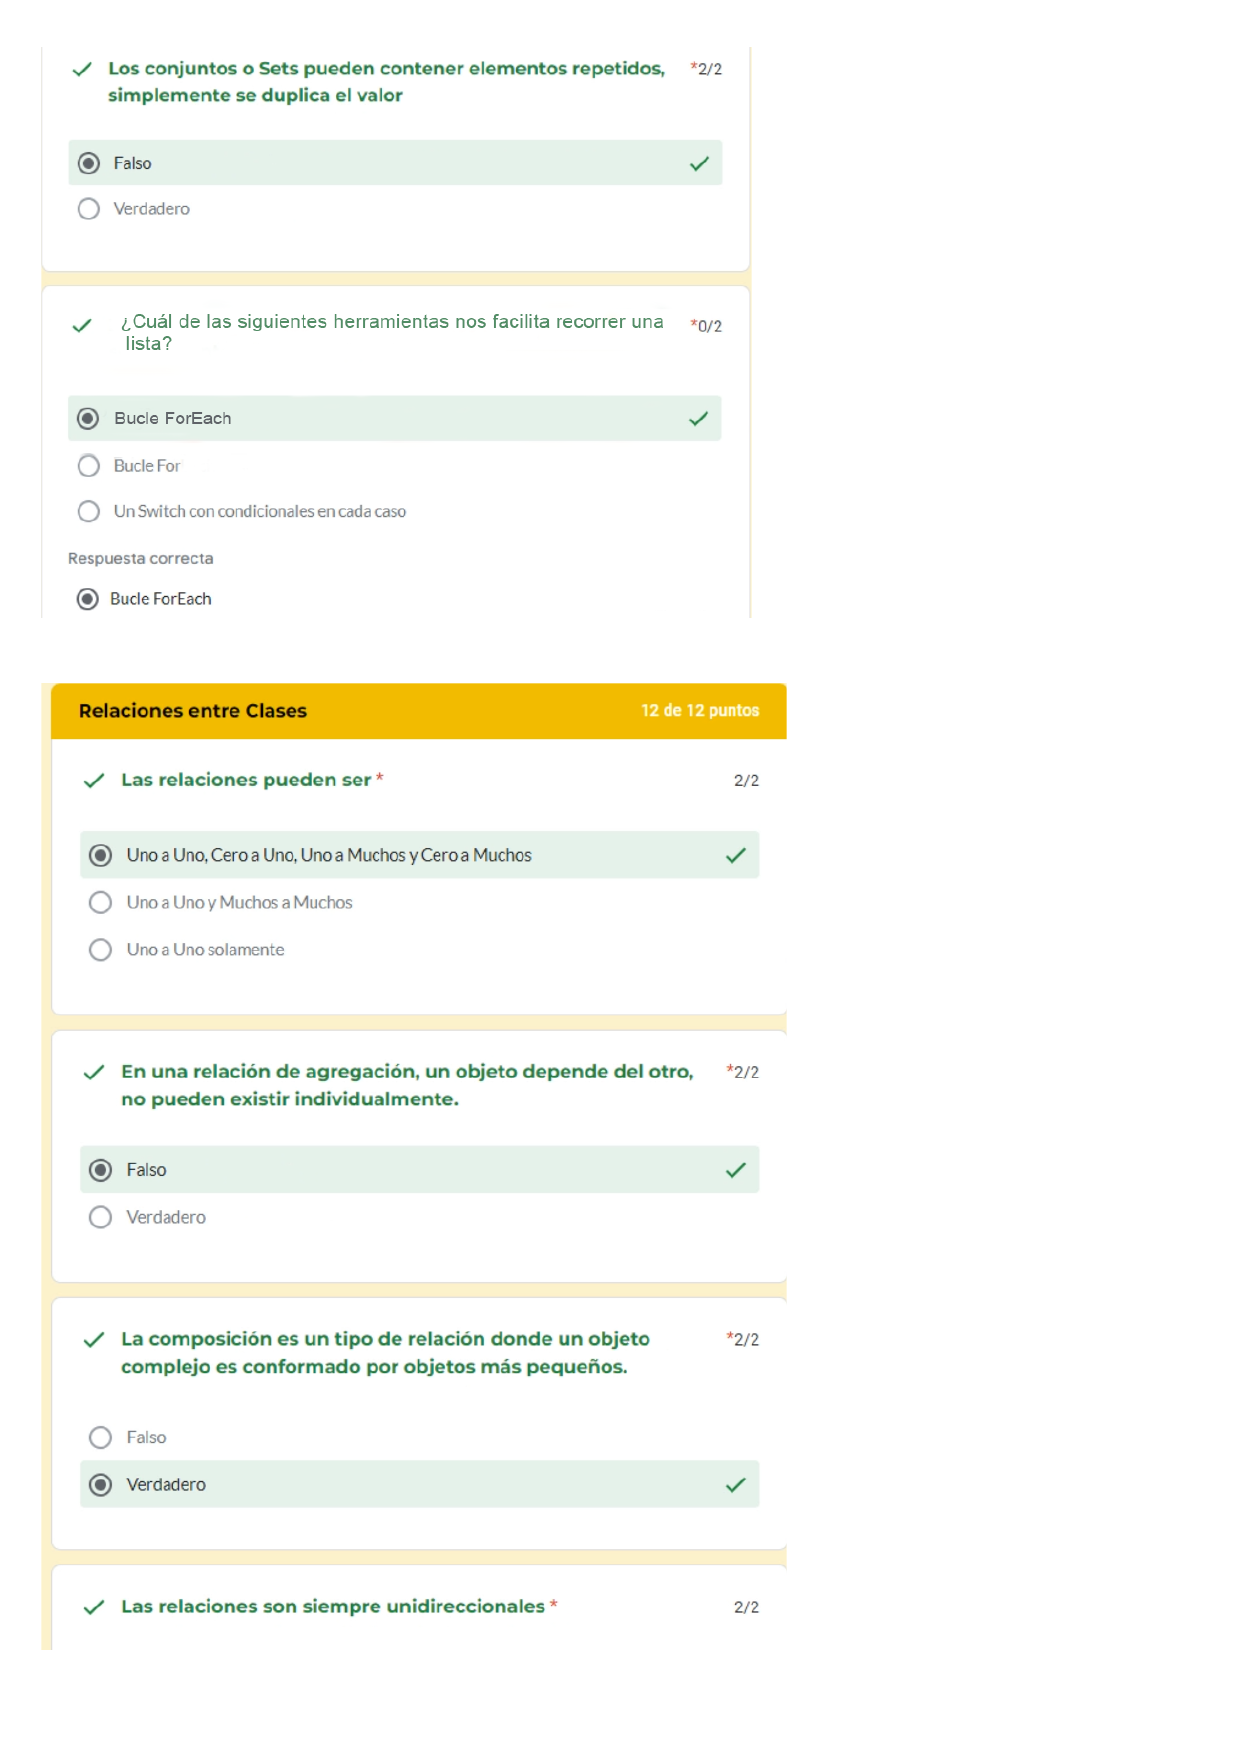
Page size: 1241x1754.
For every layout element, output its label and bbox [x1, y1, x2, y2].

picture [41, 47, 752, 618]
picture [41, 683, 787, 1650]
